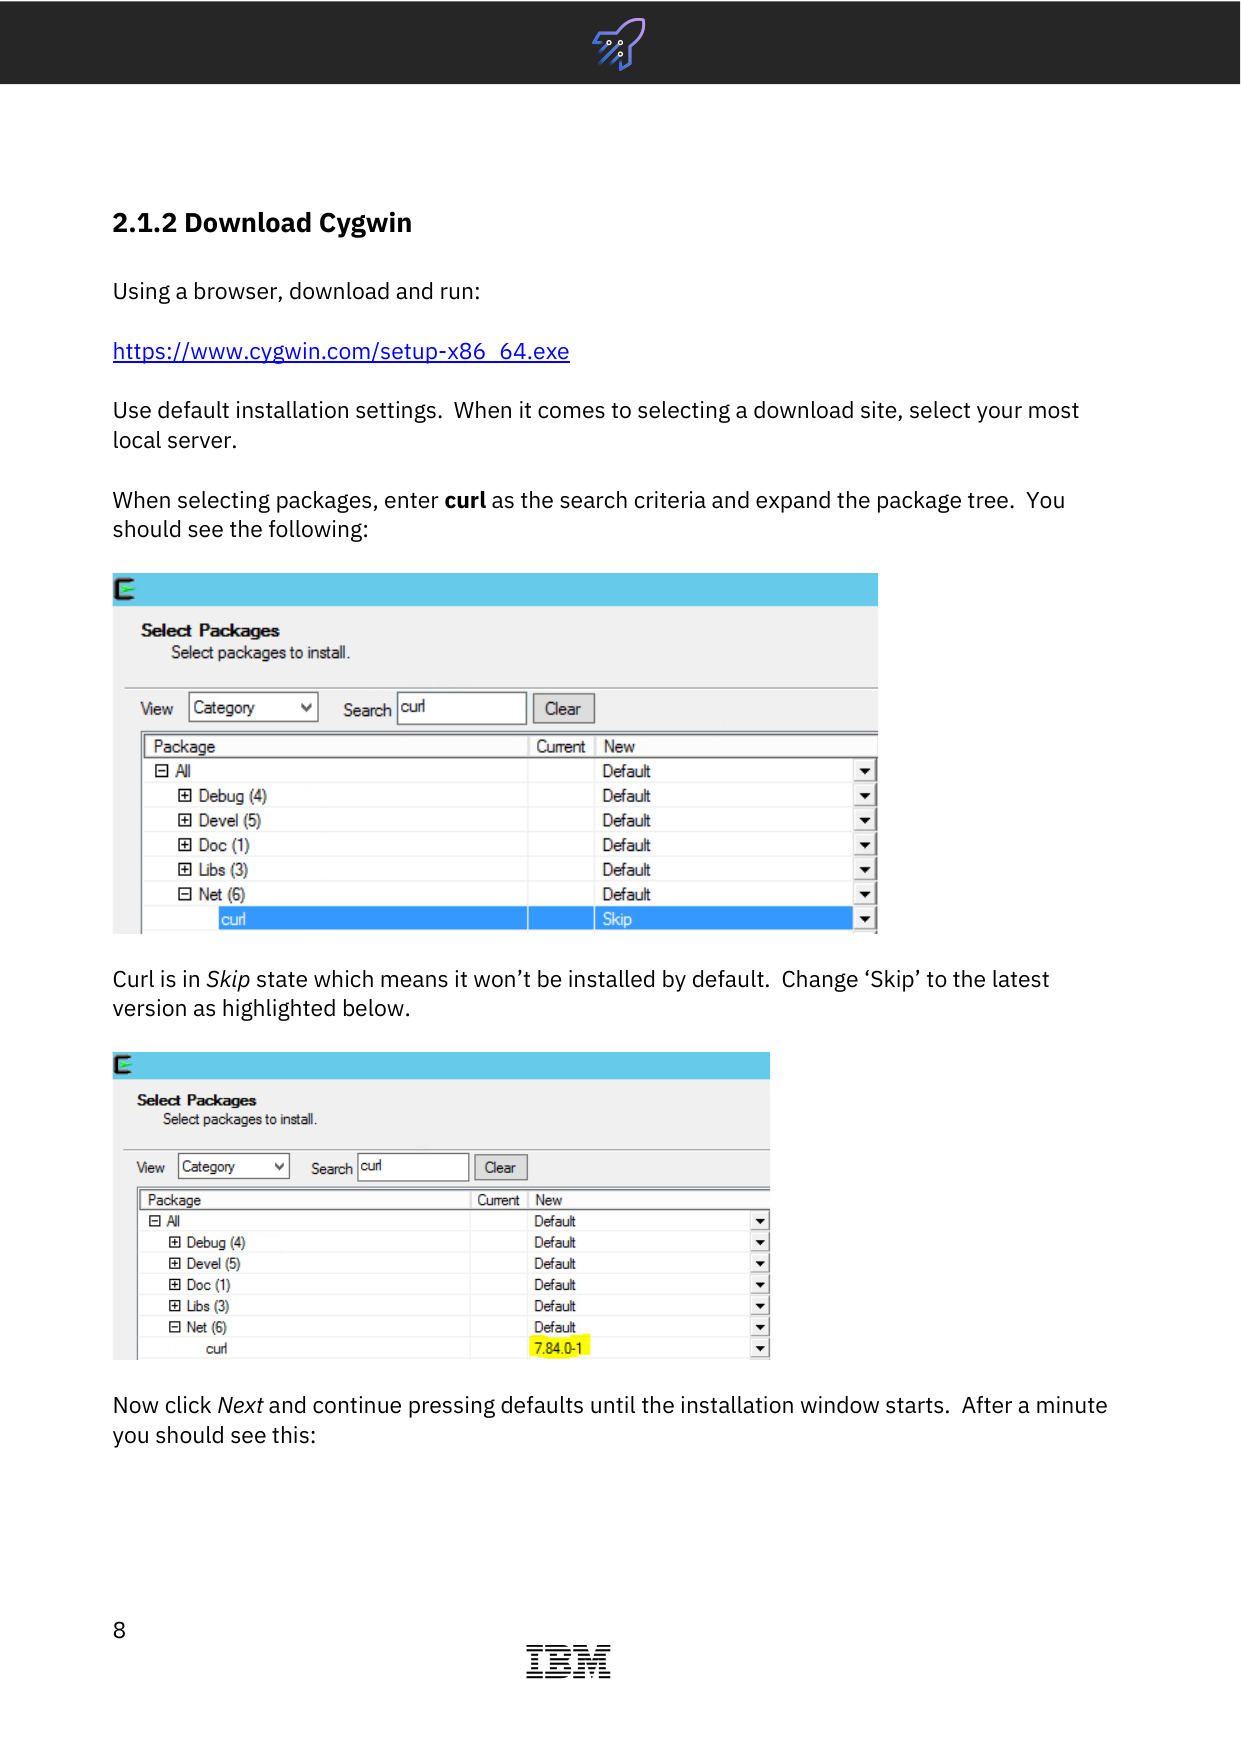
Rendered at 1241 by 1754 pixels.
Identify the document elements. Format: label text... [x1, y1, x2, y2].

text Now click Next and continue pressing defaults until the installation window starts. After a minute you should see this: [112, 1390, 1128, 1449]
subtitle Download Cygwin [112, 205, 1128, 240]
picture [112, 573, 879, 934]
text https://www.cygwin.com/setup-x86_64.exe [112, 336, 1128, 365]
text Use default installation settings. When it comes to selecting a download site, select your most local server. [112, 395, 1128, 455]
picture [526, 1645, 611, 1679]
picture [112, 1052, 771, 1360]
text Using a browser, download and run: [112, 276, 1128, 306]
picture [588, 14, 649, 75]
text When selecting packages, enter curl as the search criteria and expand the package tree. You should see the following: [112, 484, 1128, 544]
text Curl is in Skip state which means it won’t be installed by default. Change ‘Skip’ to the latest version as highlighted below. [112, 963, 1128, 1023]
